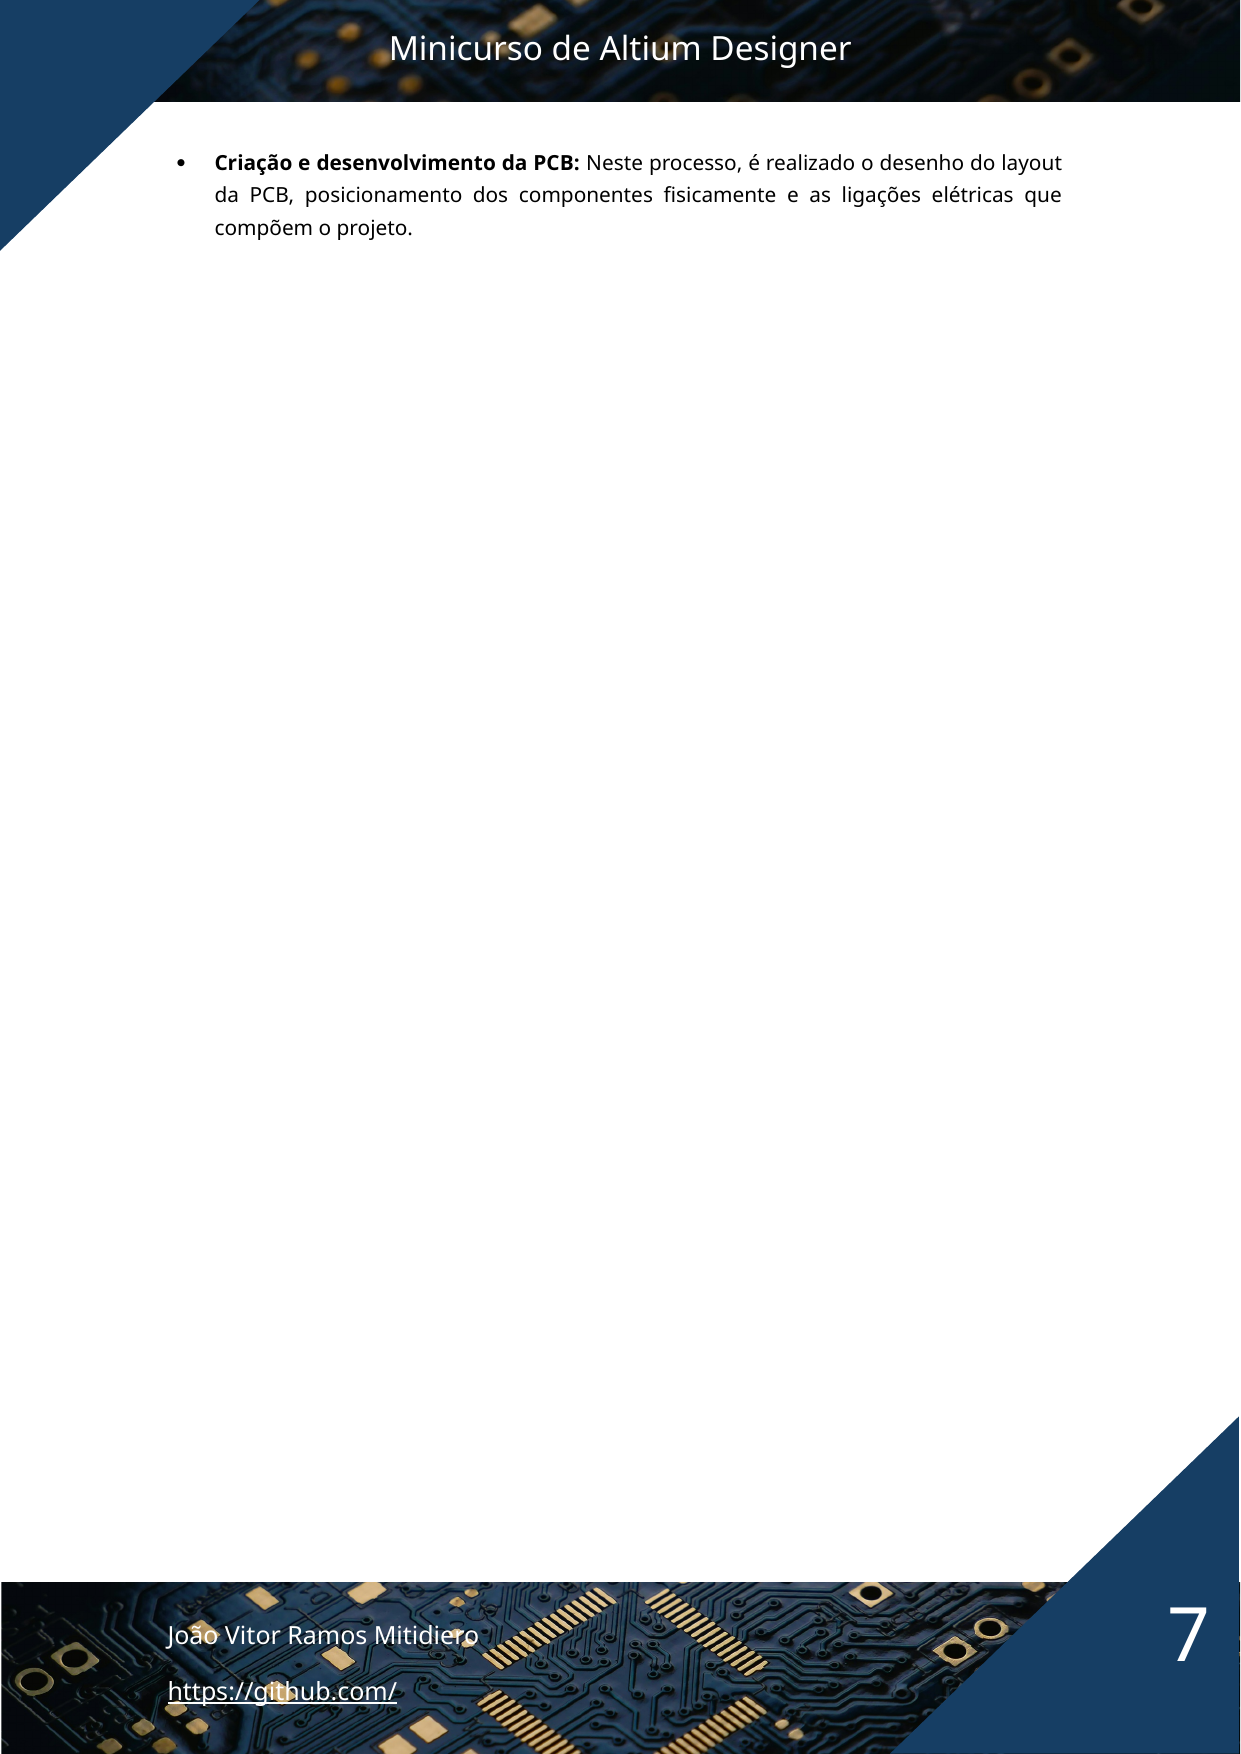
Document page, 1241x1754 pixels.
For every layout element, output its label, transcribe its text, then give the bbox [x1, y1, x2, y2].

list Criação e desenvolvimento da PCB: Neste processo, é realizado o desenho do layout da PCB, posicionamento dos componentes fisicamente e as ligações elétricas que compõem o projeto. [177, 148, 1063, 241]
picture [1, 1582, 1066, 1754]
picture [156, 0, 1241, 102]
